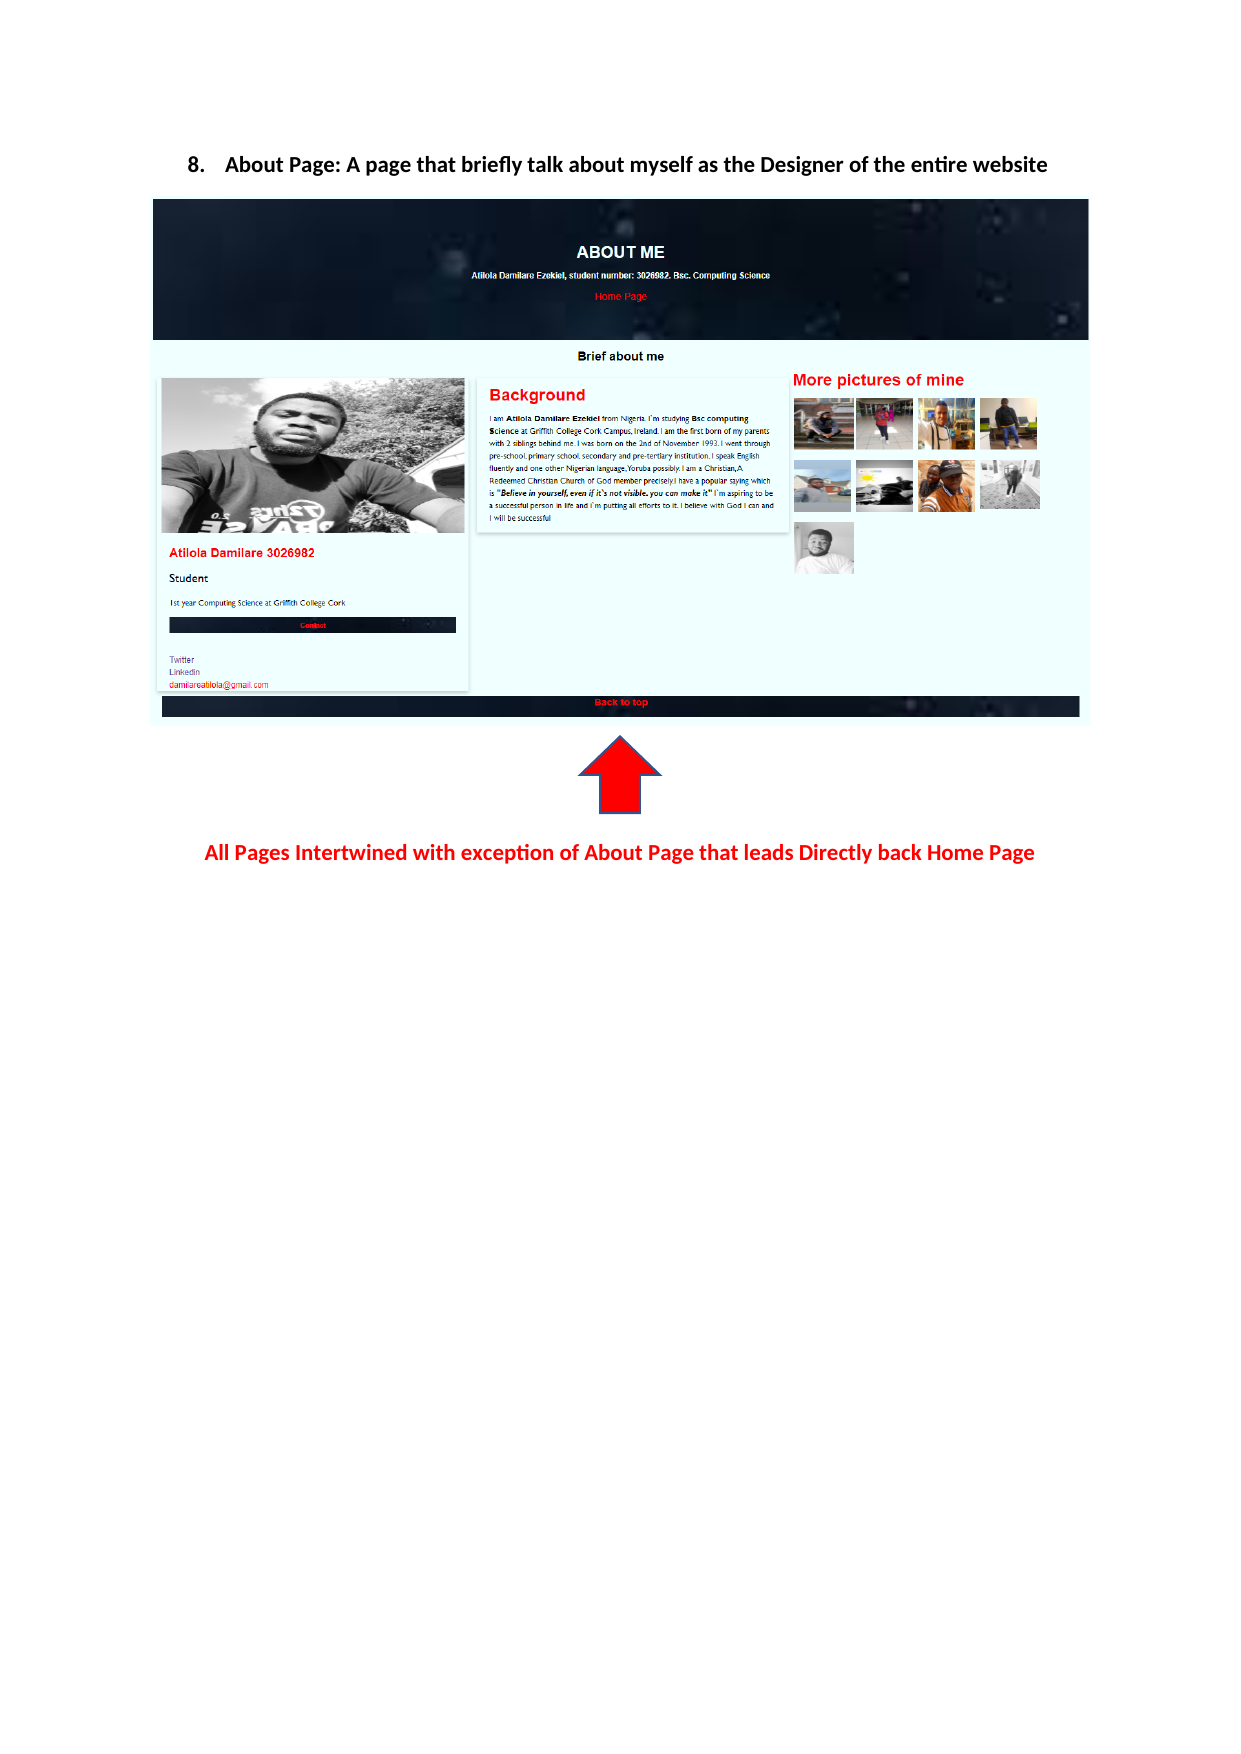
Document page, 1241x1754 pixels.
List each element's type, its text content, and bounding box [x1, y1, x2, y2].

picture [150, 196, 1091, 726]
list About Page: A page that briefly talk about myself as the Designer of the entire website [187, 150, 1090, 178]
text All Pages Intertwined with exception of About Page that leads Directly back Home Page [150, 838, 1090, 866]
